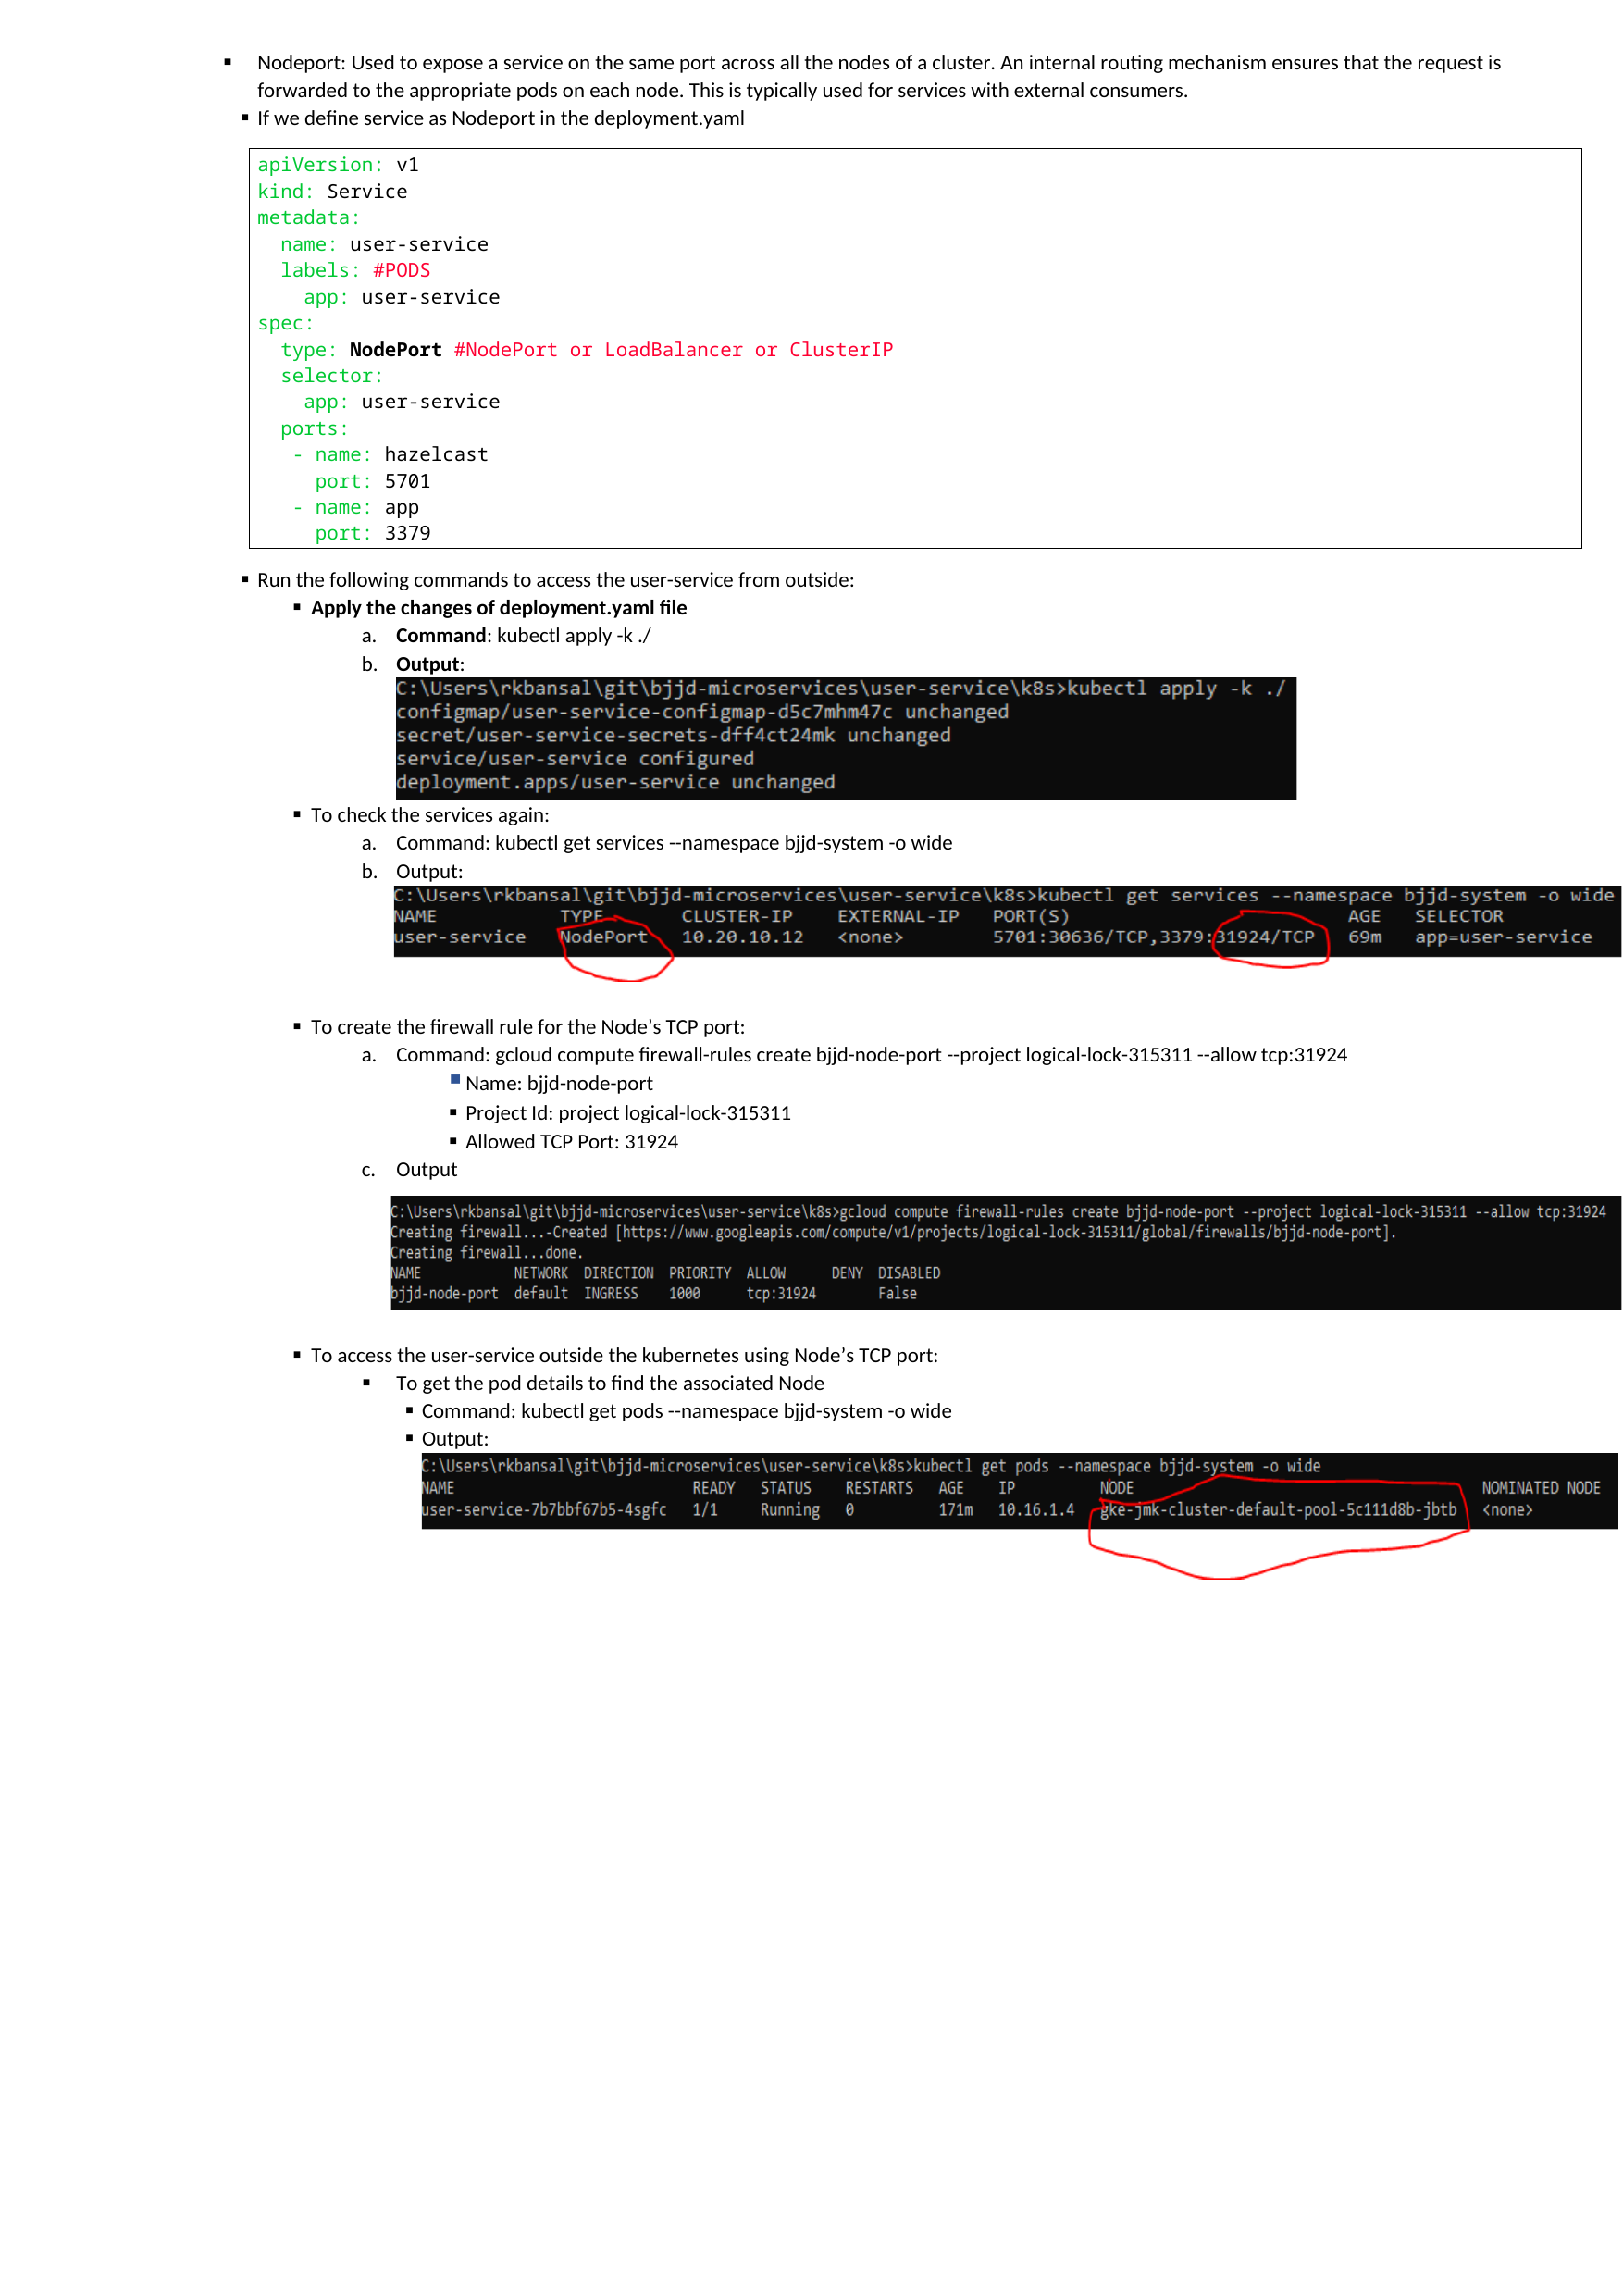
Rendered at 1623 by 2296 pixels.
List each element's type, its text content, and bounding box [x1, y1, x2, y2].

text port: 5701 [250, 465, 1581, 490]
list Nodeport: Used to expose a service on the same port across all the nodes of a cluster. An internal routing mechanism ensures that the request is forwarded to the appropriate pods on each node. This is typically used for services with external consumers. [223, 49, 1574, 103]
list Name: bjjd-node-port [448, 1070, 1574, 1098]
picture [390, 1196, 1622, 1310]
list Run the following commands to access the user-service from outside: [240, 566, 1574, 592]
text port: 3379 [250, 516, 1581, 548]
list To create the firewall rule for the Node’s TCP port: [292, 1013, 1574, 1039]
picture [393, 886, 1622, 982]
picture [396, 677, 1297, 800]
text labels: #PODS [250, 254, 1581, 280]
text name: user-service [250, 228, 1581, 254]
text apiVersion: v1 [250, 149, 1581, 175]
text - name: app [250, 490, 1581, 516]
text ports: [250, 412, 1581, 438]
text - name: hazelcast [250, 438, 1581, 465]
list Project Id: project logical-lock-315311 [448, 1099, 1574, 1126]
list Output: [362, 858, 1574, 884]
text app: user-service [250, 280, 1581, 306]
list Allowed TCP Port: 31924 [448, 1128, 1574, 1154]
text metadata: [250, 201, 1581, 228]
list If we define service as Nodeport in the deployment.yaml [240, 105, 1574, 131]
list To check the services again: [292, 801, 1574, 827]
picture [421, 1453, 1618, 1580]
list To get the pod details to find the associated Node [362, 1370, 1574, 1396]
list Output [362, 1156, 1574, 1182]
text spec: [250, 306, 1581, 332]
text selector: [250, 359, 1581, 385]
list Apply the changes of deployment.yaml file [292, 594, 1574, 620]
list Command: kubectl apply -k ./ [362, 622, 1574, 649]
list Output: [404, 1426, 1574, 1451]
list Command: kubectl get services --namespace bjjd-system -o wide [362, 830, 1574, 855]
text type: NodePort #NodePort or LoadBalancer or ClusterIP [250, 332, 1581, 359]
list To access the user-service outside the kubernetes using Node’s TCP port: [292, 1342, 1574, 1368]
list Output: [362, 651, 1574, 676]
text app: user-service [250, 385, 1581, 412]
list Command: kubectl get pods --namespace bjjd-system -o wide [404, 1397, 1574, 1423]
list Command: gcloud compute firewall-rules create bjjd-node-port --project logical-lock-315311 --allow tcp:31924 [362, 1042, 1574, 1068]
text kind: Service [250, 175, 1581, 201]
